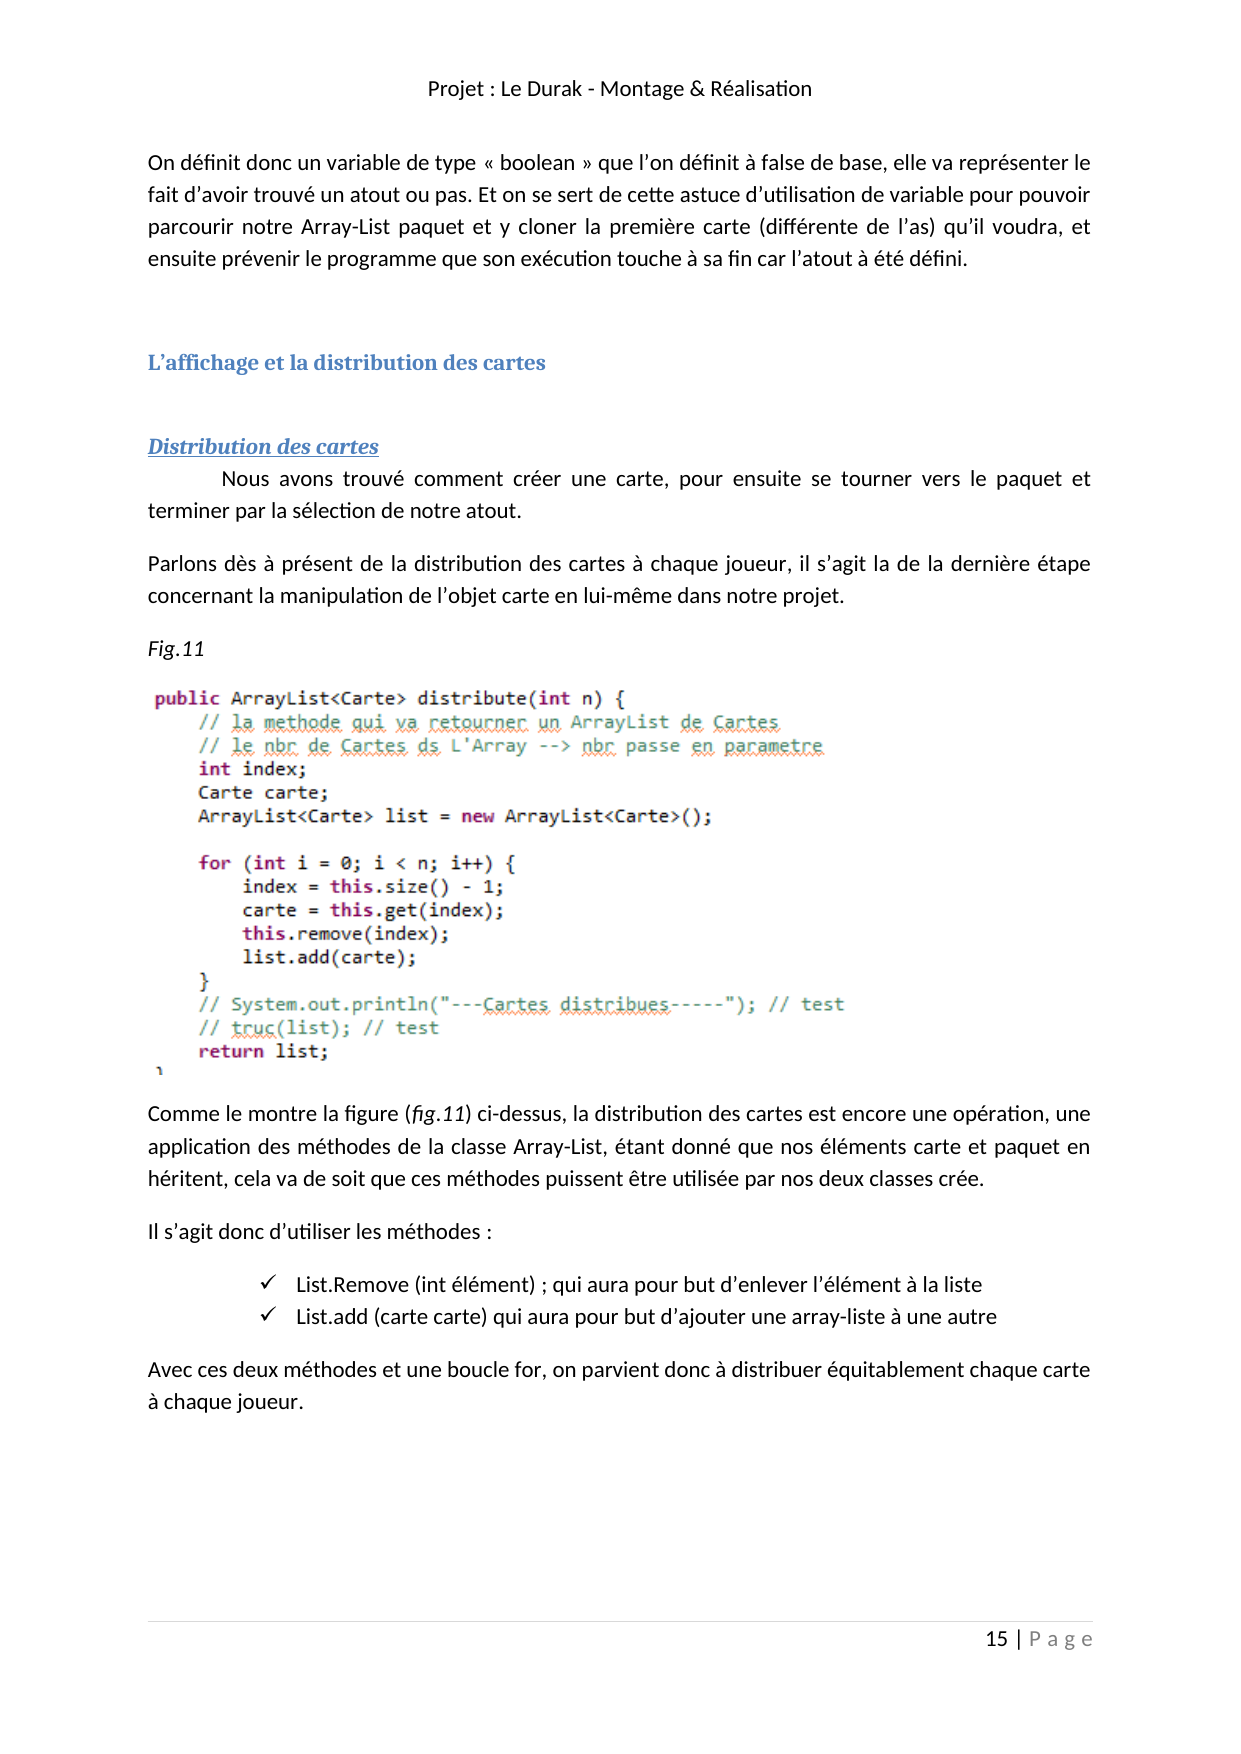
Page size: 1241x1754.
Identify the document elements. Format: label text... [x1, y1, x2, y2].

list List.Remove (int élément) ; qui aura pour but d’enlever l’élément à la liste [258, 1270, 1093, 1298]
text Comme le montre la figure (fig.11) ci-dessus, la distribution des cartes est encore une opération, une application des méthodes de la classe Array-List, étant donné que nos éléments carte et paquet en héritent, cela va de soit que ces méthodes puissent être utilisée par nos deux classes crée. [148, 1099, 1093, 1192]
text On définit donc un variable de type « boolean » que l’on définit à false de base, elle va représenter le fait d’avoir trouvé un atout ou pas. Et on se sert de cette astuce d’utilisation de variable pour pouvoir parcourir notre Array-List paquet et y cloner la première carte (différente de l’as) qu’il voudra, et ensuite prévenir le programme que son exécution touche à sa fin car l’atout à été défini. [148, 148, 1093, 272]
subtitle Distribution des cartes [148, 433, 1093, 460]
text Il s’agit donc d’utiliser les méthodes : [148, 1217, 1093, 1245]
picture [147, 687, 917, 1075]
text Nous avons trouvé comment créer une carte, pour ensuite se tourner vers le paquet et terminer par la sélection de notre atout. [148, 464, 1093, 524]
list List.add (carte carte) qui aura pour but d’ajouter une array-liste à une autre [258, 1302, 1093, 1330]
text Parlons dès à présent de la distribution des cartes à chaque joueur, il s’agit la de la dernière étape concernant la manipulation de l’objet carte en lui-même dans notre projet. [148, 549, 1093, 609]
text Avec ces deux méthodes et une boucle for, on parvient donc à distribuer équitablement chaque carte à chaque joueur. [148, 1355, 1093, 1415]
subtitle L’affichage et la distribution des cartes [148, 350, 1093, 377]
text Fig.11 [148, 634, 1093, 662]
